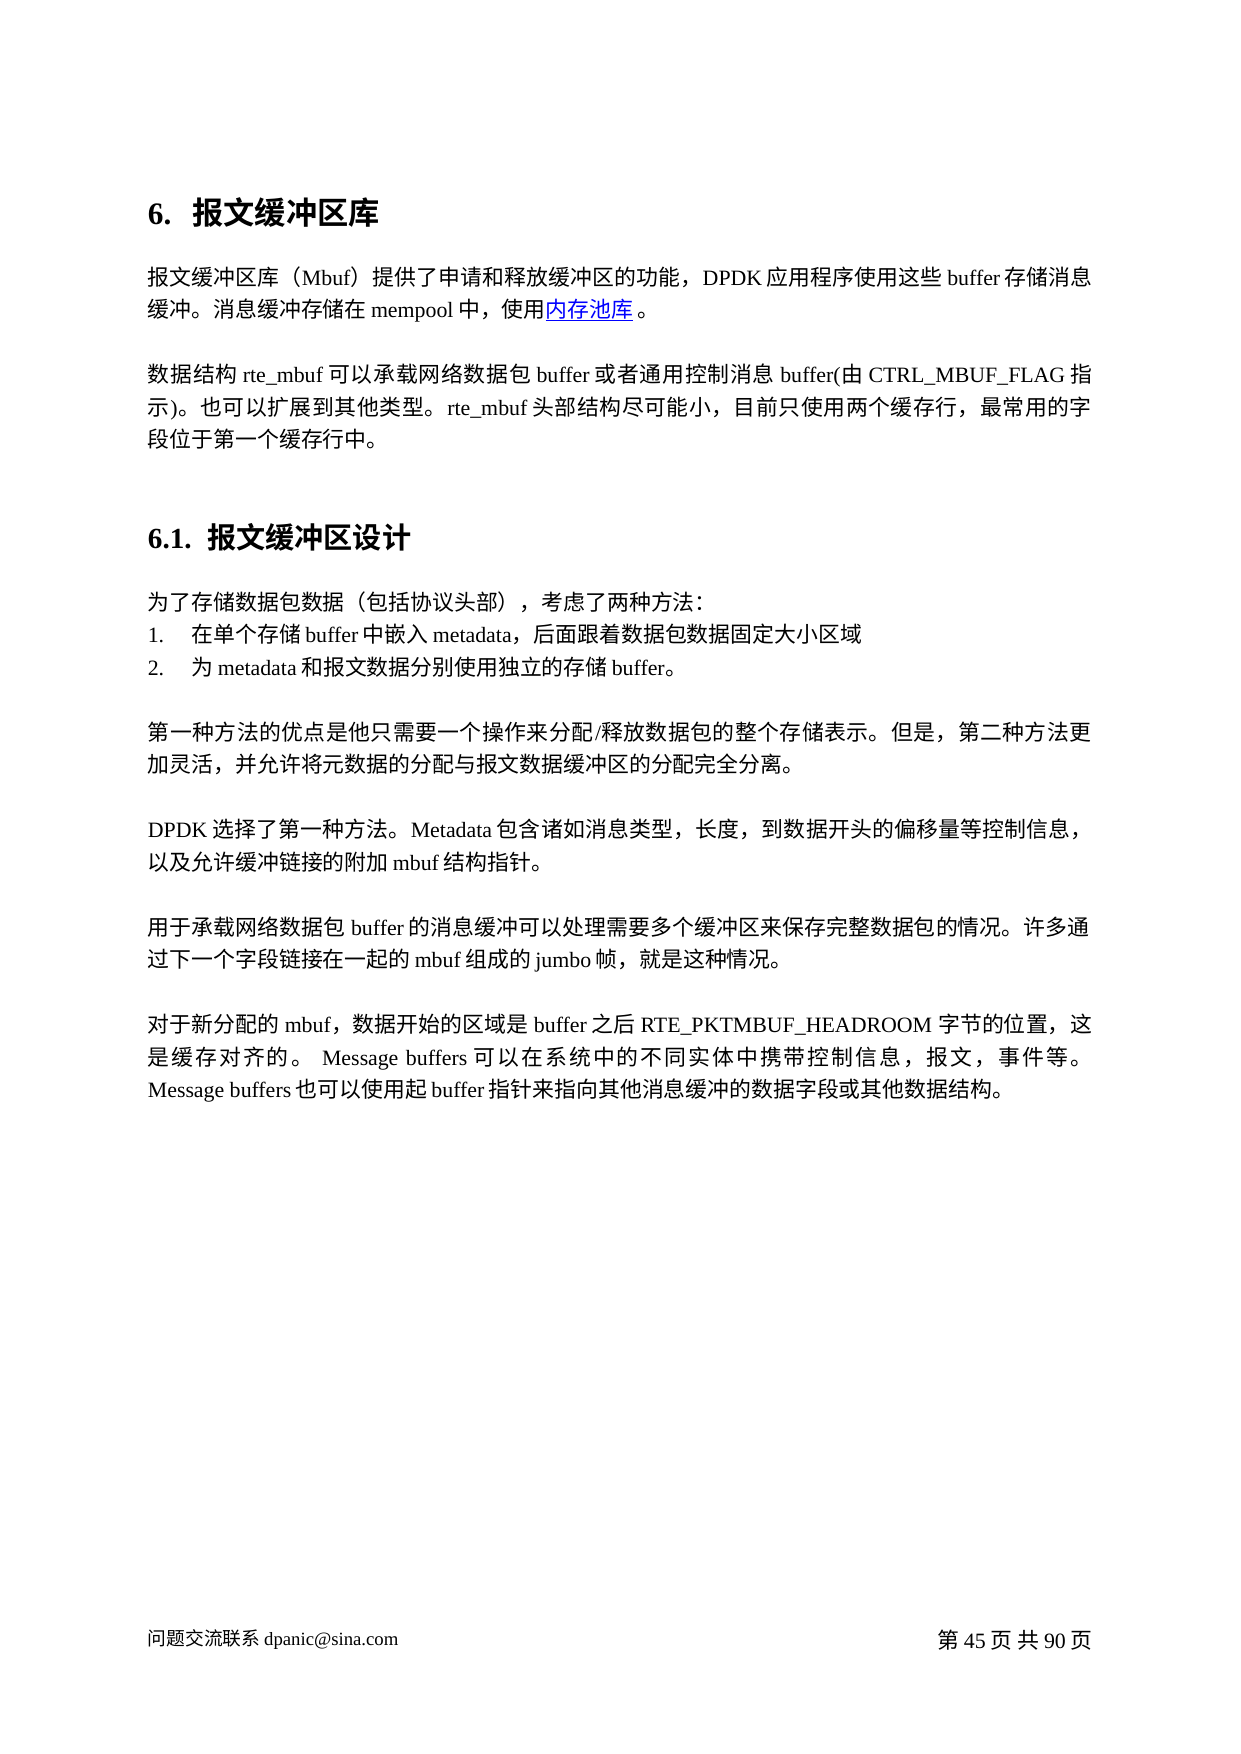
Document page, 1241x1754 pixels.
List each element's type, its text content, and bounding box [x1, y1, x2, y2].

text 第一种方法的优点是他只需要一个操作来分配/释放数据包的整个存储表示。但是，第二种方法更加灵活，并允许将元数据的分配与报文数据缓冲区的分配完全分离。 [148, 714, 1092, 779]
text 用于承载网络数据包buffer的消息缓冲可以处理需要多个缓冲区来保存完整数据包的情况。许多通过下一个字段链接在一起的mbuf组成的jumbo帧，就是这种情况。 [148, 909, 1092, 974]
subtitle 报文缓冲区库 [148, 178, 1092, 243]
list 在单个存储buffer中嵌入metadata，后面跟着数据包数据固定大小区域 [148, 617, 1092, 649]
text 数据结构rte_mbuf可以承载网络数据包buffer或者通用控制消息buffer(由CTRL_MBUF_FLAG指示)。也可以扩展到其他类型。rte_mbuf头部结构尽可能小，目前只使用两个缓存行，最常用的字段位于第一个缓存行中。 [148, 357, 1092, 454]
text 为了存储数据包数据（包括协议头部），考虑了两种方法： [148, 584, 1092, 617]
text 报文缓冲区库（Mbuf）提供了申请和释放缓冲区的功能，DPDK应用程序使用这些buffer存储消息缓冲。消息缓冲存储在mempool中，使用内存池库 。 [148, 259, 1092, 324]
list 为metadata和报文数据分别使用独立的存储buffer。 [148, 649, 1092, 682]
subtitle 报文缓冲区设计 [148, 503, 1092, 568]
text 对于新分配的mbuf，数据开始的区域是buffer之后 RTE_PKTMBUF_HEADROOM 字节的位置，这是缓存对齐的。 Message buffers可以在系统中的不同实体中携带控制信息，报文，事件等。 Message buffers也可以使用起buffer指针来指向其他消息缓冲的数据字段或其他数据结构。 [148, 1007, 1092, 1104]
text DPDK选择了第一种方法。Metadata包含诸如消息类型，长度，到数据开头的偏移量等控制信息，以及允许缓冲链接的附加mbuf结构指针。 [148, 812, 1092, 877]
